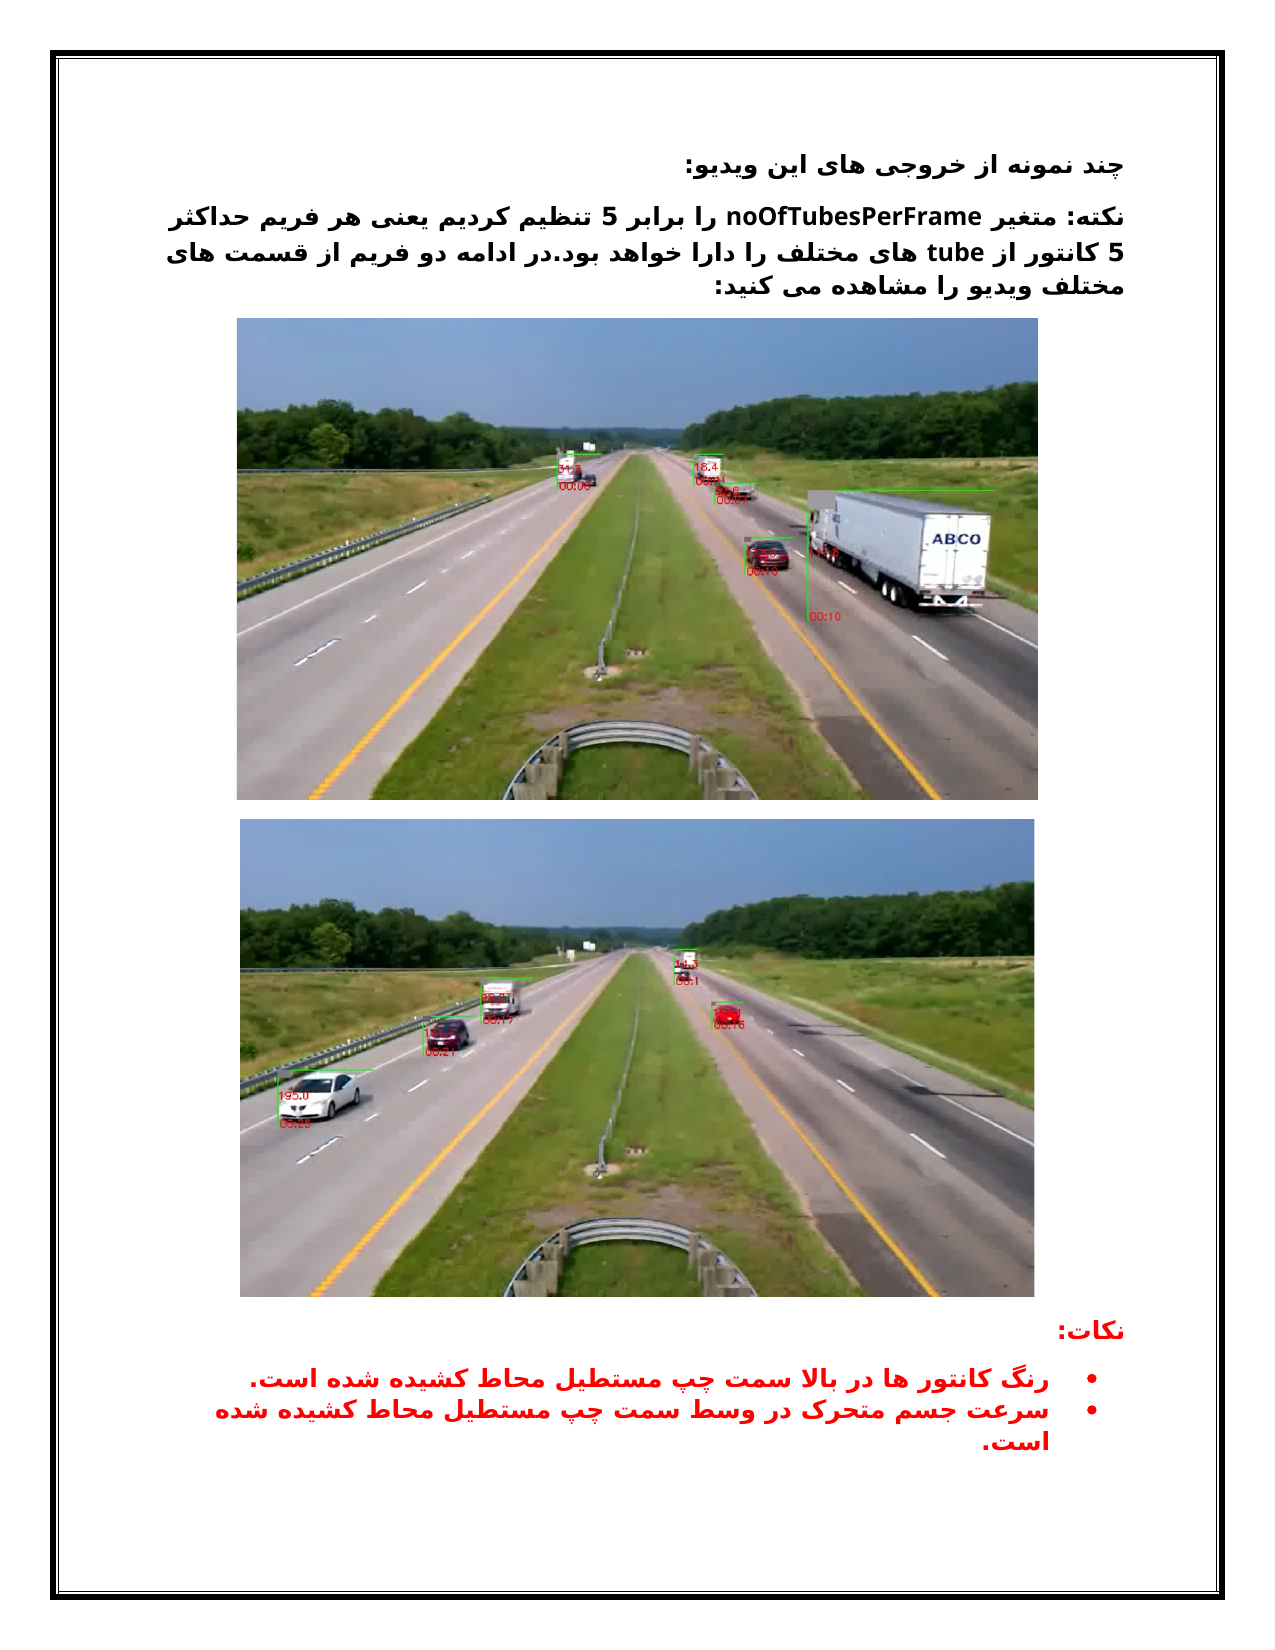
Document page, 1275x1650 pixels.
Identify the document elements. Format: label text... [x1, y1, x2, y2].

text نکته: متغیر noOfTubesPerFrame را برابر 5 تنظیم کردیم یعنی هر فریم حداکثر 5 کانتور از tube های مختلف را دارا خواهد بود.در ادامه دو فریم از قسمت های مختلف ویدیو را مشاهده می کنید: [150, 198, 1125, 300]
picture [240, 819, 1035, 1297]
list رنگ کانتور ها در بالا سمت چپ مستطیل محاط کشیده شده است. [150, 1364, 1087, 1393]
text نکات: [150, 1316, 1125, 1345]
text چند نمونه از خروجی های این ویدیو: [150, 150, 1125, 179]
list سرعت جسم متحرک در وسط سمت چپ مستطیل محاط کشیده شده است. [150, 1396, 1087, 1456]
picture [236, 318, 1038, 800]
